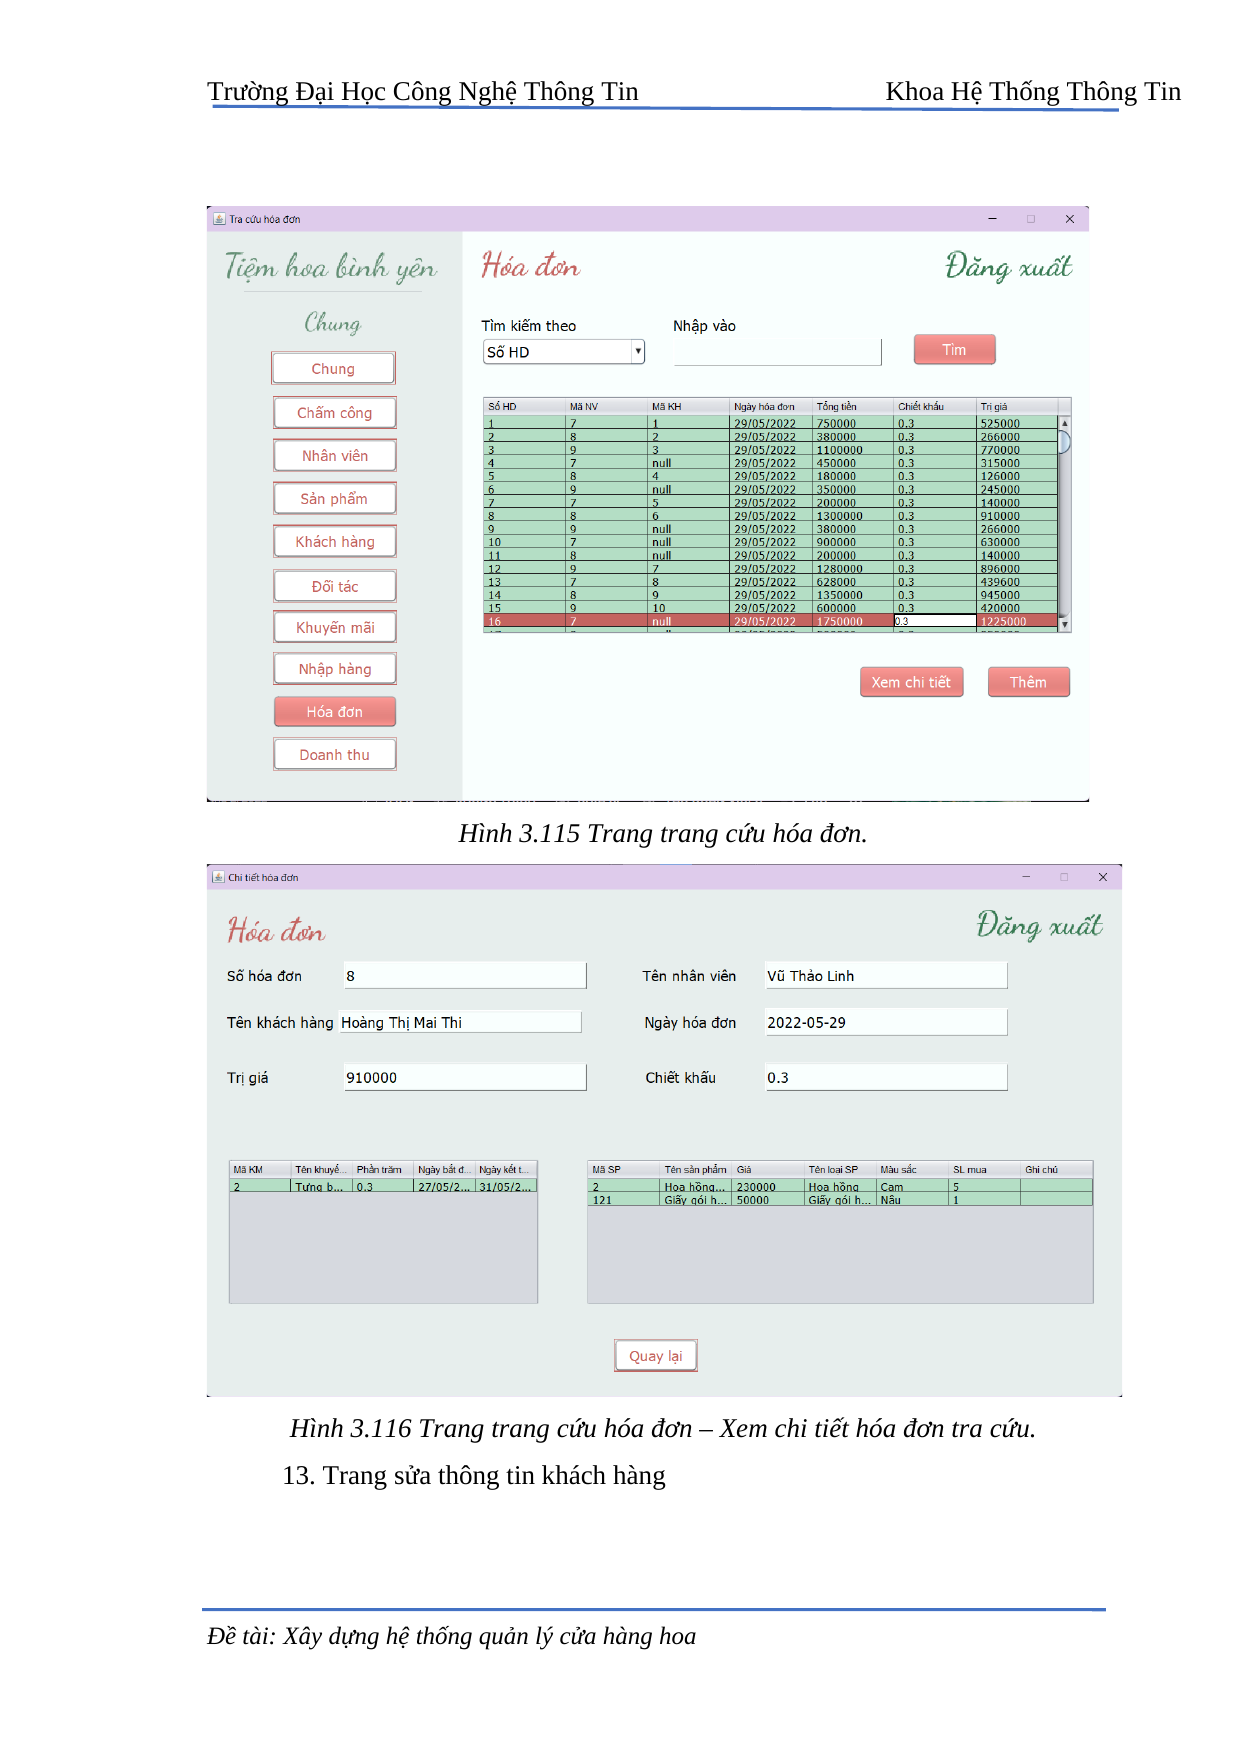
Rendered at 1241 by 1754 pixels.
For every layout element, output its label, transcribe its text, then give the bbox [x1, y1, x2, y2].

text Hình 3.116 Trang trang cứu hóa đơn – Xem chi tiết hóa đơn tra cứu. [207, 1412, 1122, 1444]
text Hình 3.115 Trang trang cứu hóa đơn. [207, 817, 1122, 848]
picture [206, 206, 1090, 802]
picture [206, 864, 1123, 1397]
text 13. Trang sửa thông tin khách hàng [207, 1459, 1122, 1490]
